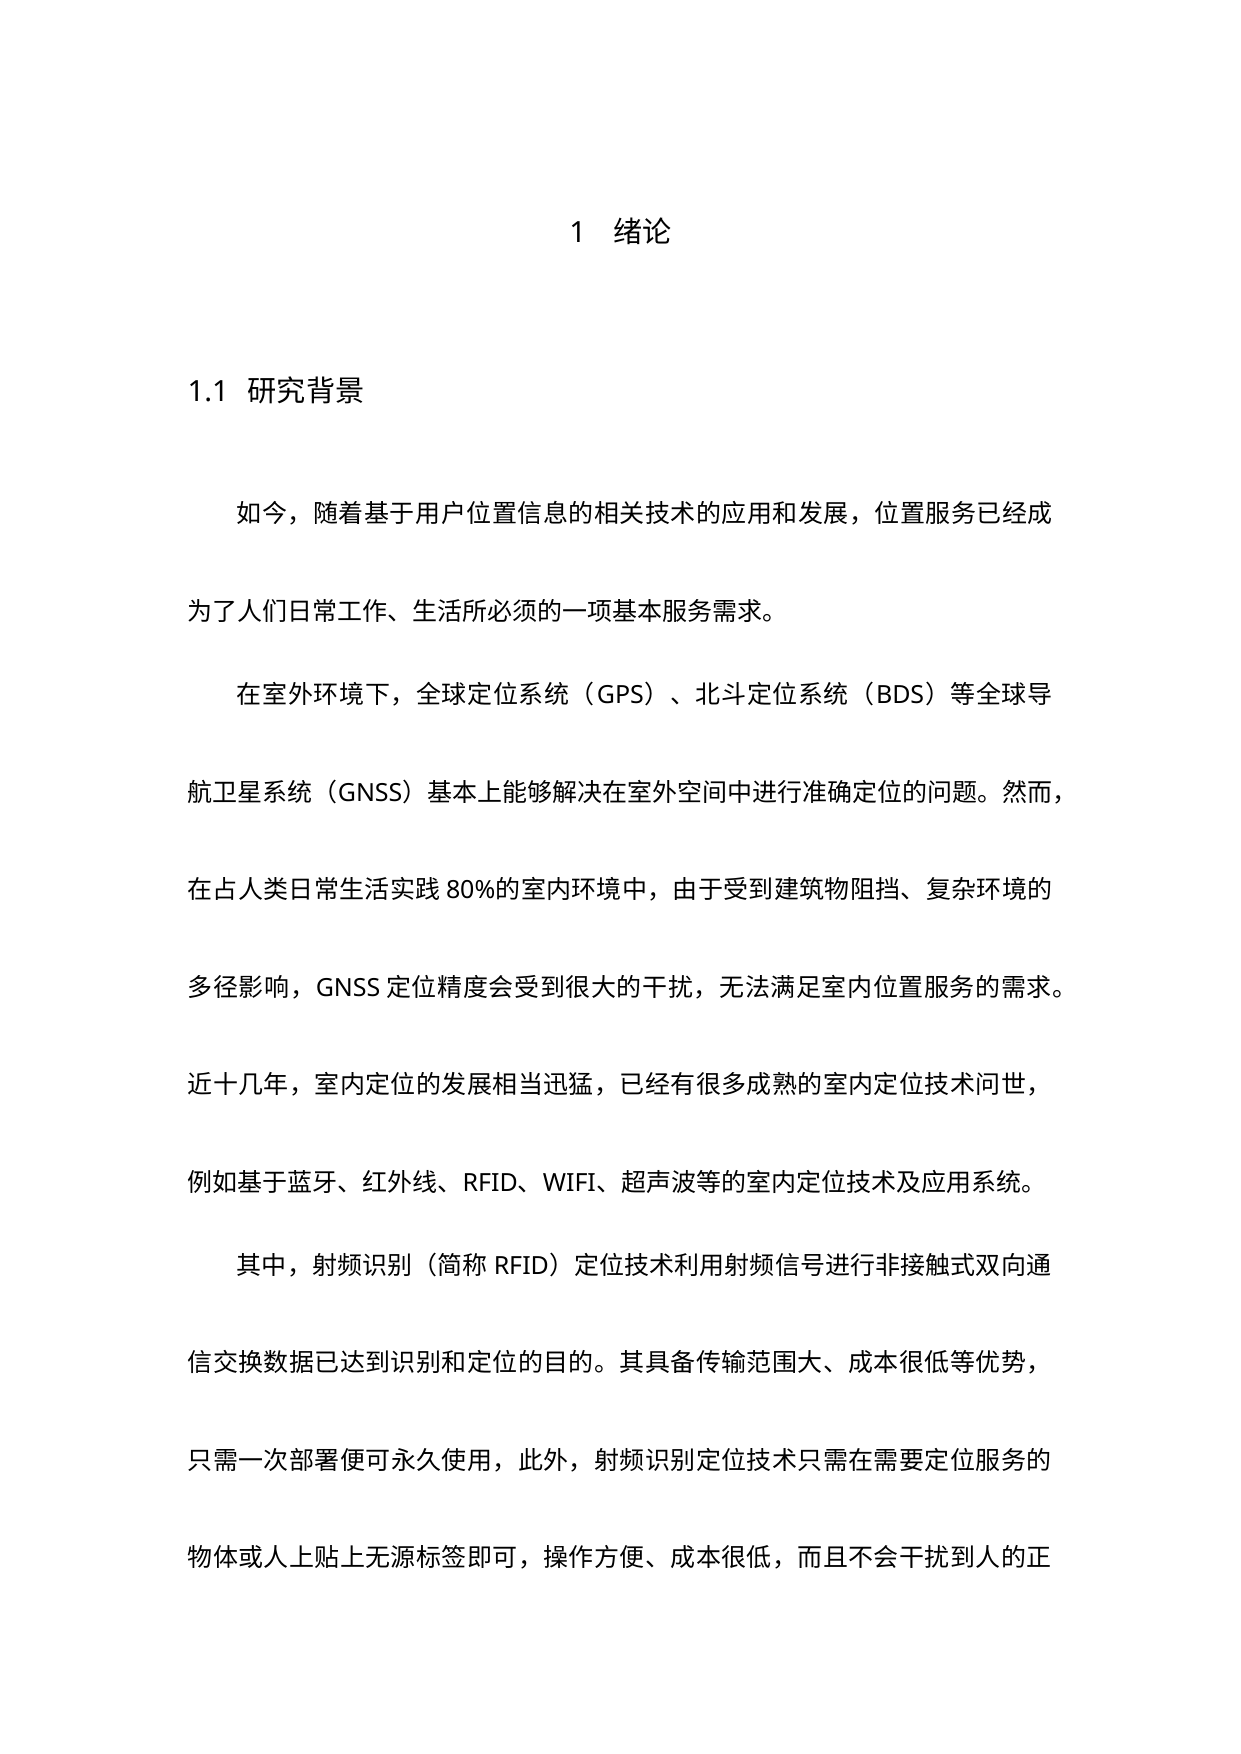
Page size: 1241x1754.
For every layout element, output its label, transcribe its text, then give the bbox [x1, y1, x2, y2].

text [187, 1231, 1053, 1588]
text 如今，随着基于用户位置信息的相关技术的应用和发展，位置服务已经成为了人们日常工作、生活所必须的一项基本服务需求。 [187, 479, 1053, 642]
subtitle 绪论 [187, 197, 1053, 262]
text 在室外环境下，全球定位系统（GPS）、北斗定位系统（BDS）等全球导航卫星系统（GNSS）基本上能够解决在室外空间中进行准确定位的问题。然而，在占人类日常生活实践80%的室内环境中，由于受到建筑物阻挡、复杂环境的多径影响，GNSS定位精度会受到很大的干扰，无法满足室内位置服务的需求。近十几年，室内定位的发展相当迅猛，已经有很多成熟的室内定位技术问世，例如基于蓝牙、红外线、RFID、WIFI、超声波等的室内定位技术及应用系统。 [187, 660, 1053, 1213]
subtitle 研究背景 [187, 356, 1053, 421]
